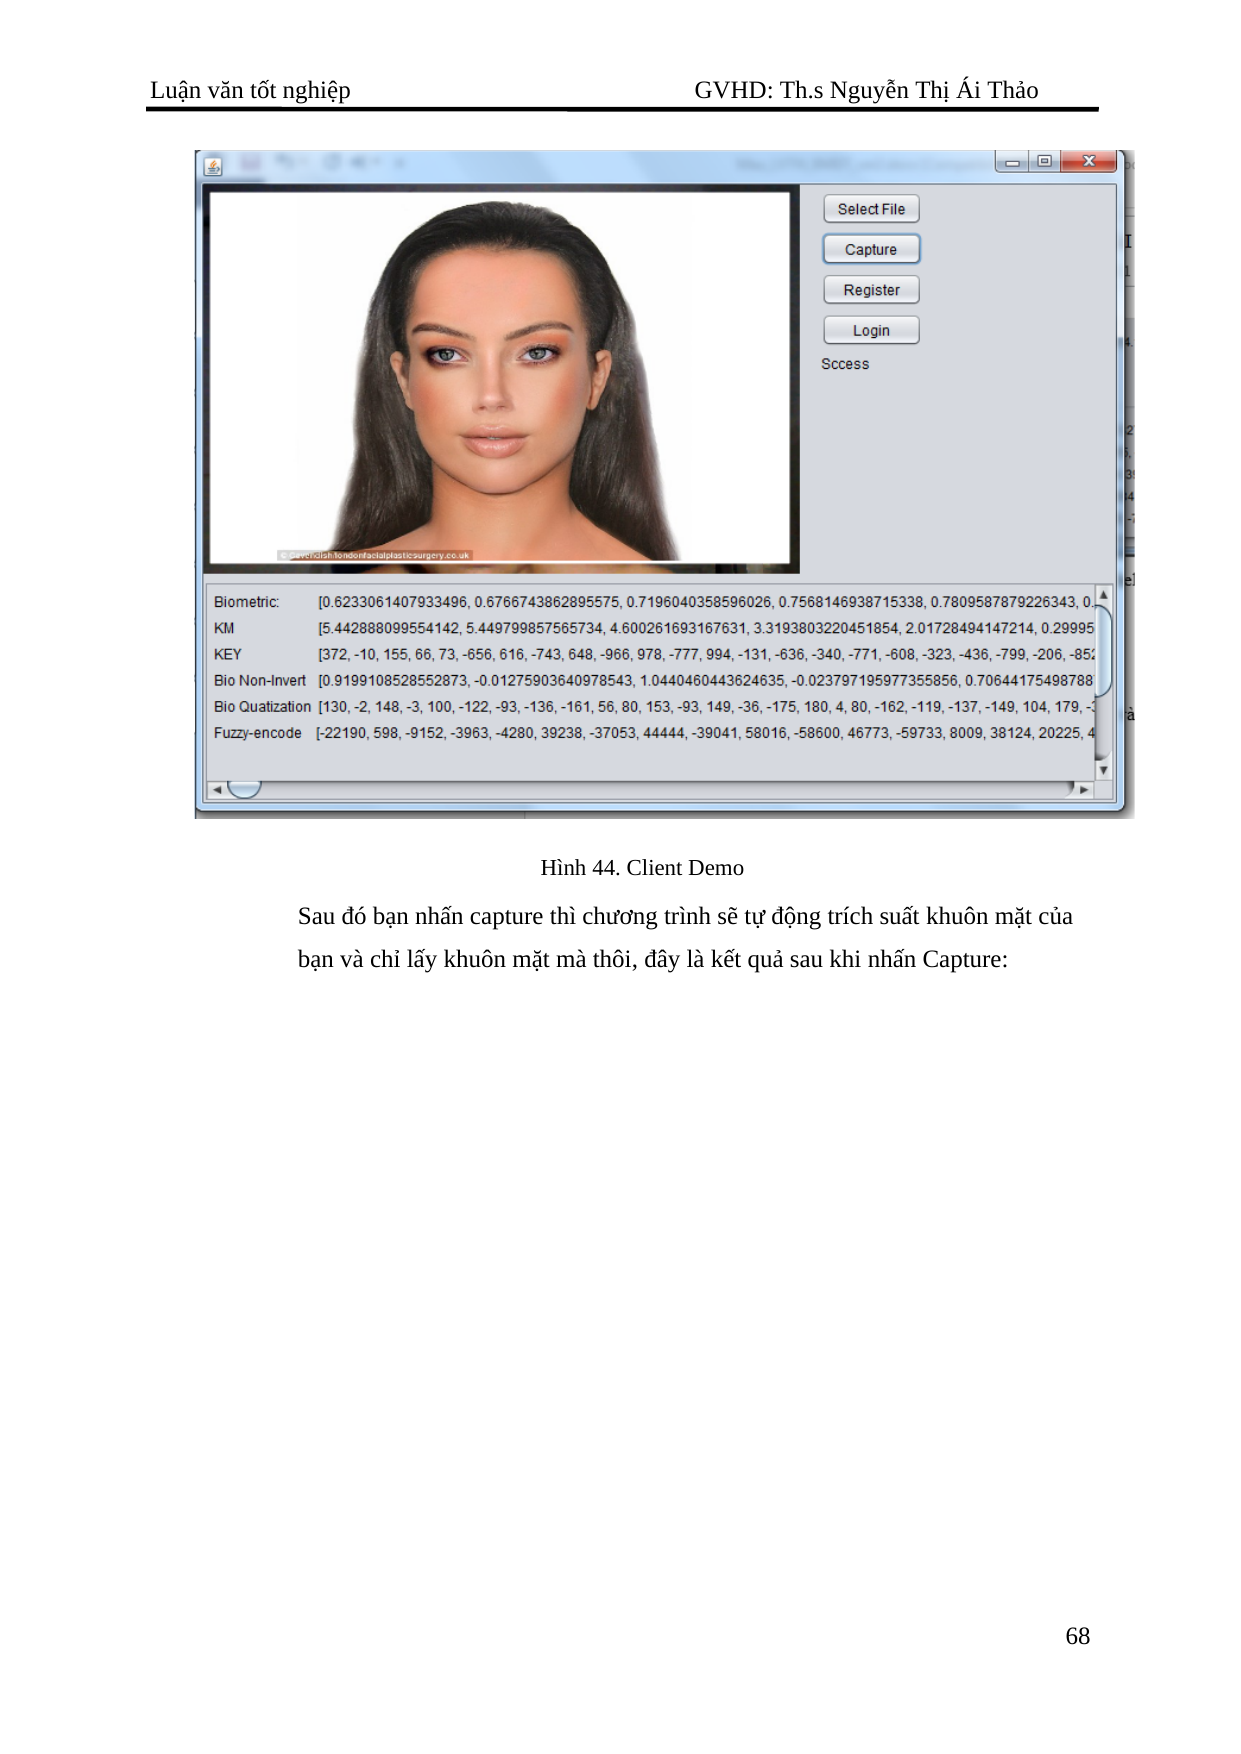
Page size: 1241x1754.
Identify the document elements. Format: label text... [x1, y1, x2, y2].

picture [194, 150, 1135, 819]
list Sau đó bạn nhấn capture thì chương trình sẽ tự động trích suất khuôn mặt của bạn và chỉ lấy khuôn mặt mà thôi, đây là kết quả sau khi nhấn Capture: [298, 901, 1090, 973]
